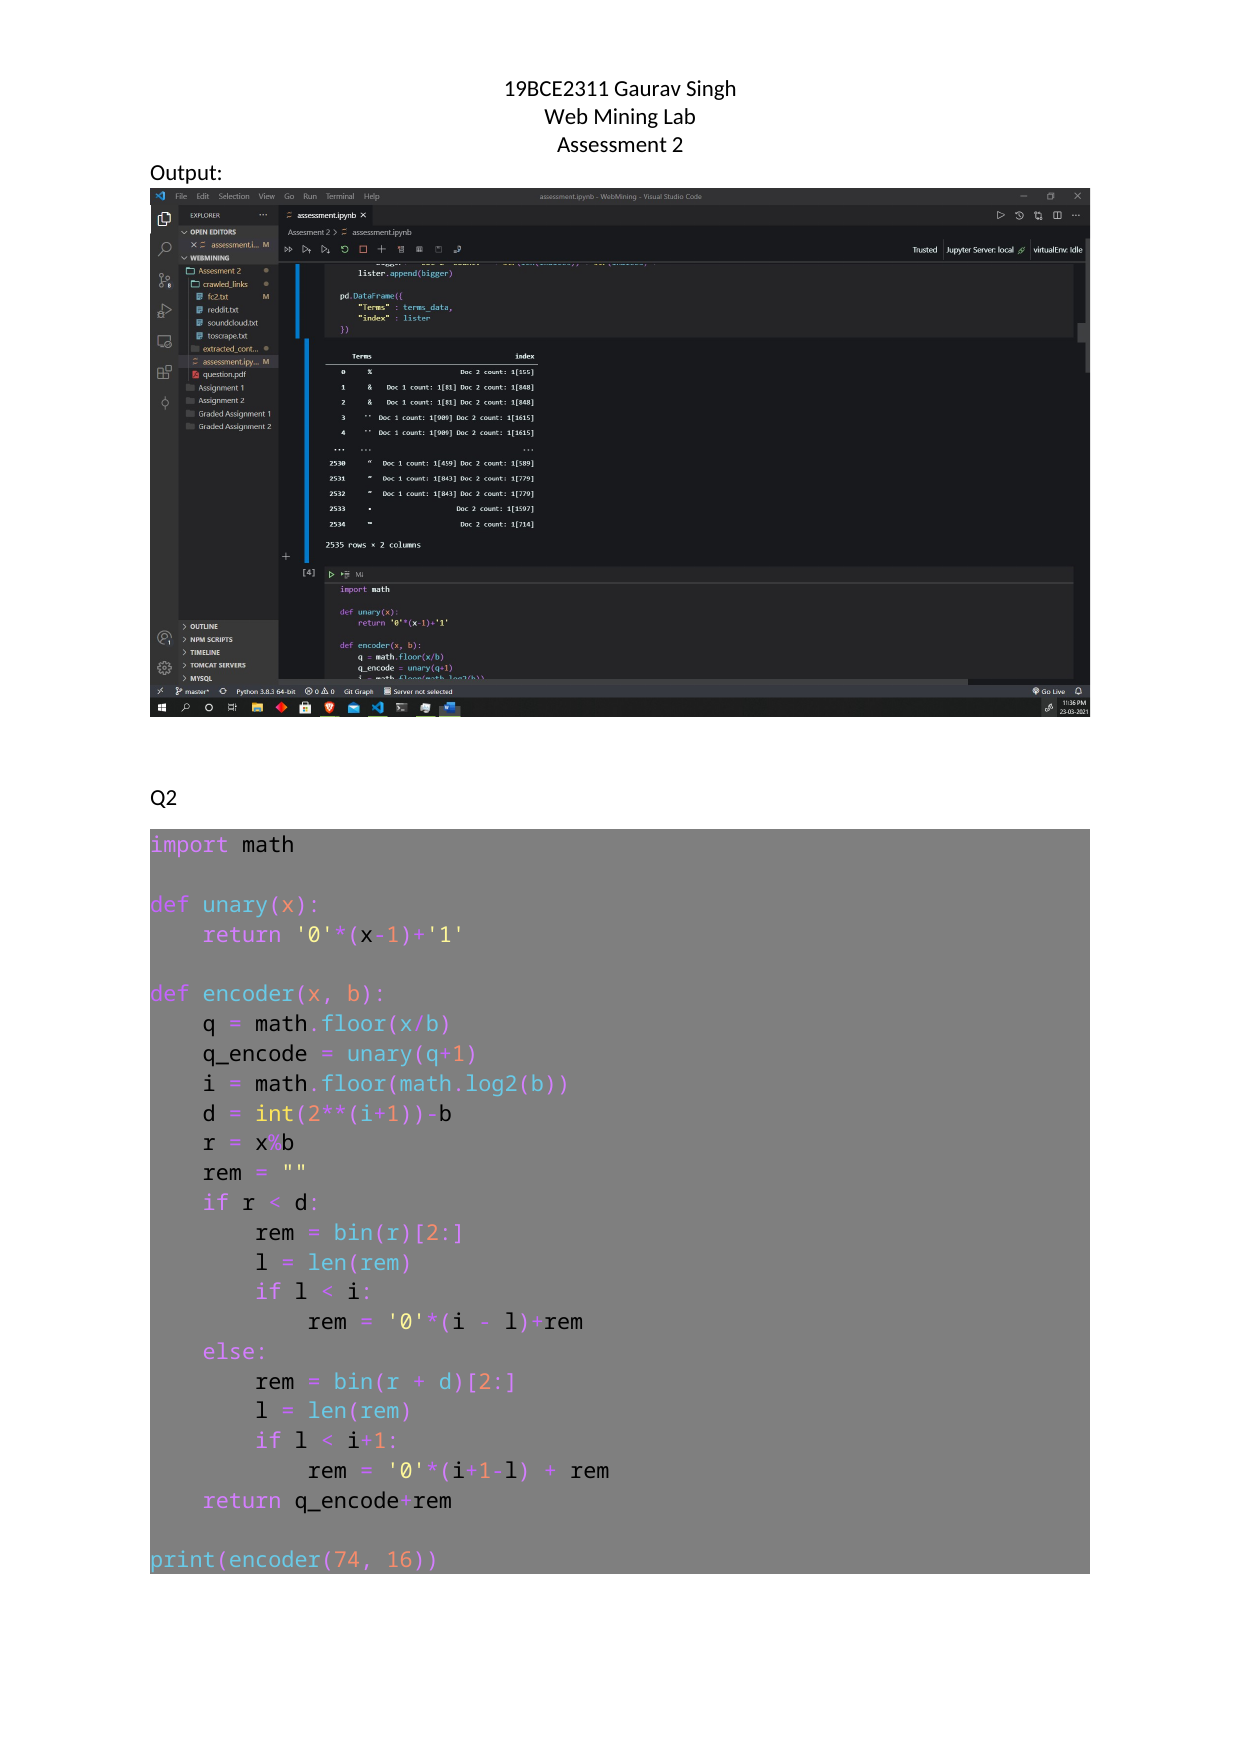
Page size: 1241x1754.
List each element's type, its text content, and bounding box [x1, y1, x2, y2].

picture [150, 188, 1091, 717]
text d = int(2**(i+1))-b [150, 1098, 1090, 1127]
text else: [150, 1336, 1090, 1366]
text return q_encode+rem [150, 1485, 1090, 1515]
text rem = bin(r)[2:] [150, 1217, 1090, 1247]
text Output: [150, 158, 1090, 188]
text if l < i+1: [150, 1425, 1090, 1455]
text rem = '0'*(i+1-l) + rem [150, 1455, 1090, 1485]
text r = x%b [150, 1127, 1090, 1157]
text Q2 [150, 783, 1090, 811]
text rem = bin(r + d)[2:] [150, 1366, 1090, 1396]
text if l < i: [150, 1276, 1090, 1306]
text if r < d: [150, 1187, 1090, 1217]
text import math [150, 829, 1090, 859]
text rem = "" [150, 1157, 1090, 1187]
text i = math.floor(math.log2(b)) [150, 1068, 1090, 1098]
text q_encode = unary(q+1) [150, 1038, 1090, 1068]
text q = math.floor(x/b) [150, 1008, 1090, 1038]
text def encoder(x, b): [150, 978, 1090, 1008]
text print(encoder(74, 16)) [150, 1544, 1090, 1574]
text l = len(rem) [150, 1247, 1090, 1276]
text def unary(x): [150, 889, 1090, 919]
text rem = '0'*(i - l)+rem [150, 1306, 1090, 1336]
text return '0'*(x-1)+'1' [150, 919, 1090, 949]
text l = len(rem) [150, 1396, 1090, 1425]
